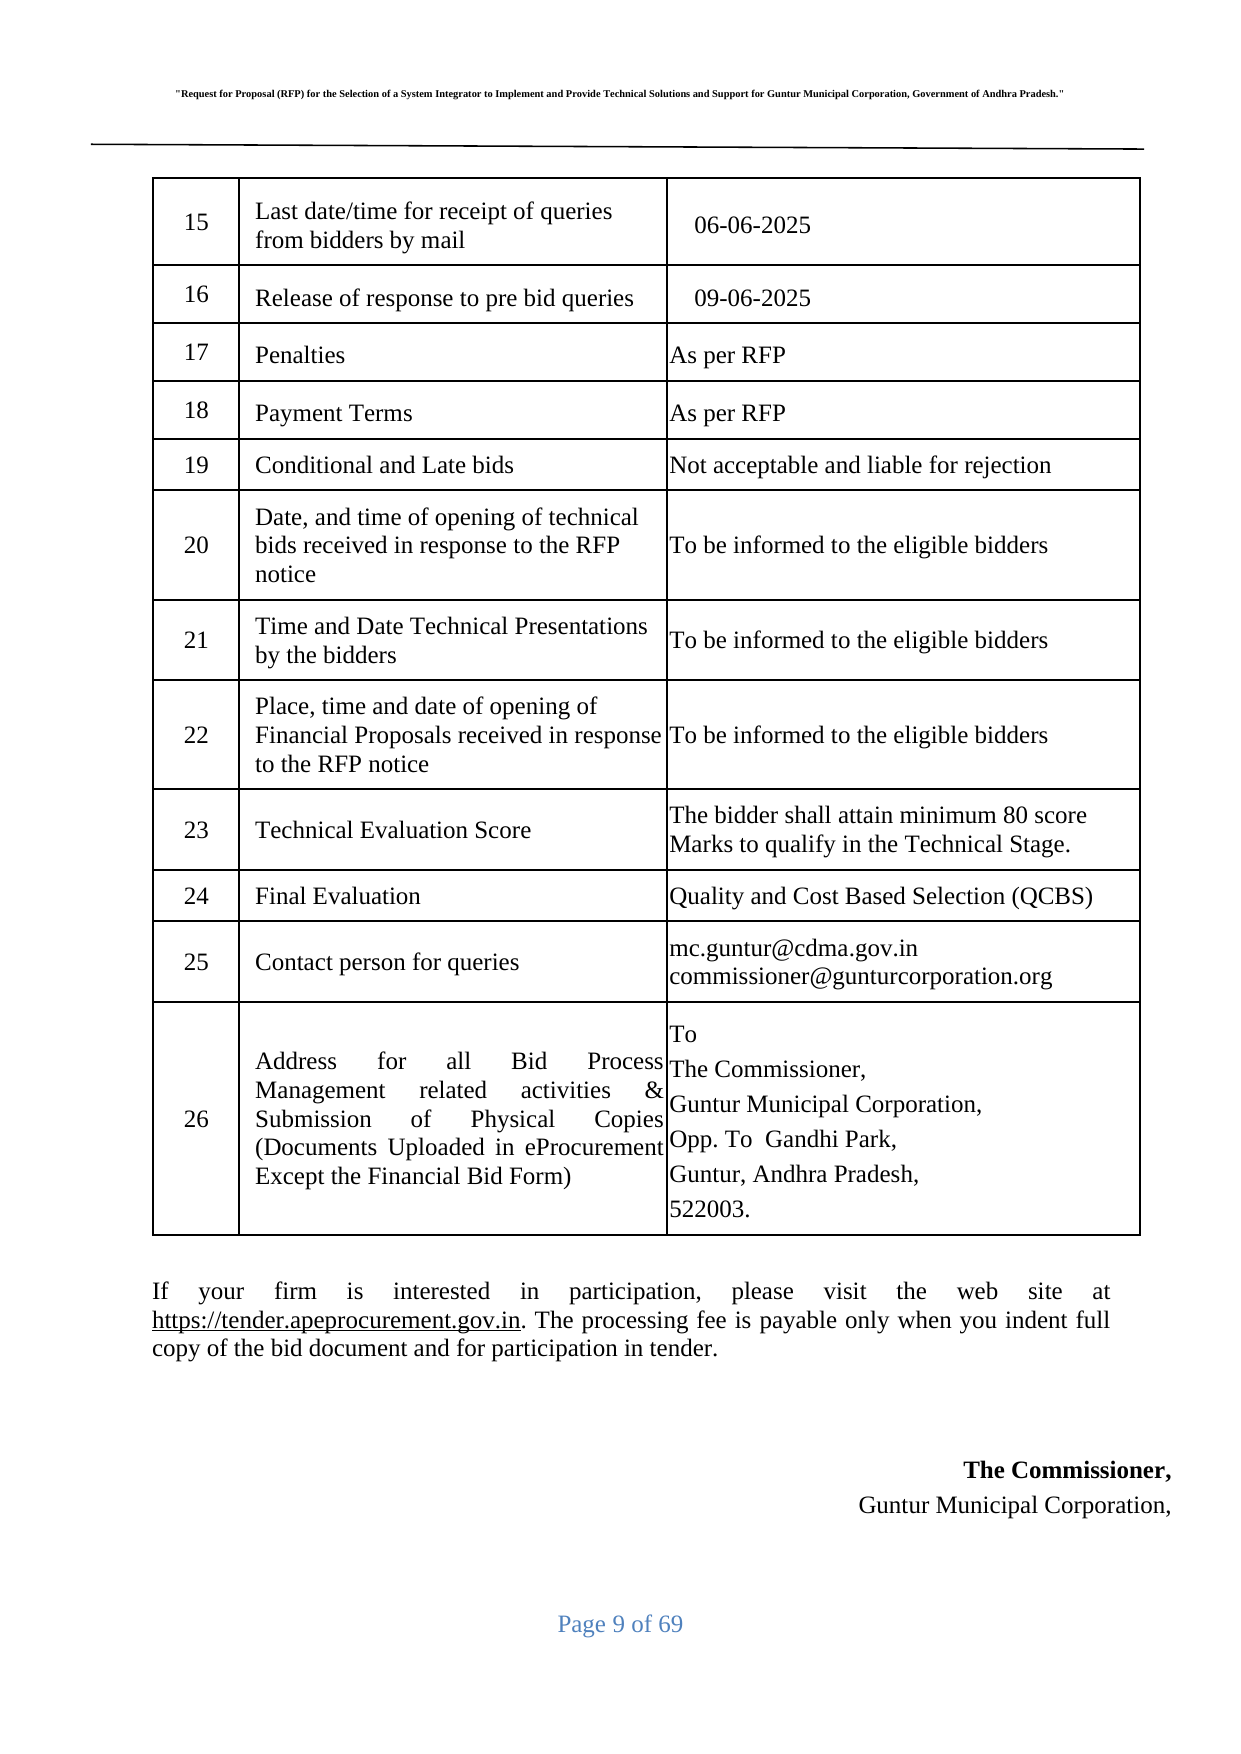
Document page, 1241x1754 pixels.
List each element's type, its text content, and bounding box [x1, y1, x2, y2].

table_cell As per RFP [668, 324, 1139, 380]
table_cell 24 [154, 871, 238, 920]
table_cell Date, and time of opening of technical bids received in response to the RFP notice [240, 491, 666, 598]
table_cell 15 [154, 179, 238, 264]
table_cell 09-06-2025 [668, 266, 1139, 322]
table_cell mc.guntur@cdma.gov.in commissioner@gunturcorporation.org [668, 922, 1139, 1001]
table_cell Contact person for queries [240, 922, 666, 1001]
table_cell To be informed to the eligible bidders [668, 681, 1139, 788]
table_cell 21 [154, 601, 238, 679]
table_cell Not acceptable and liable for rejection [668, 440, 1139, 489]
table_cell The bidder shall attain minimum 80 score Marks to qualify in the Technical Stage. [668, 790, 1139, 868]
table_cell Last date/time for receipt of queries from bidders by mail [240, 179, 666, 264]
table_cell Payment Terms [240, 382, 666, 438]
table_cell 26 [154, 1003, 238, 1233]
table_cell Penalties [240, 324, 666, 380]
text The Commissioner, [67, 1455, 1171, 1483]
table_cell Quality and Cost Based Selection (QCBS) [668, 871, 1139, 920]
table_cell 20 [154, 491, 238, 598]
table_cell As per RFP [668, 382, 1139, 438]
text If your firm is interested in participation, please visit the web site at https://tender.apeprocurement.gov.in. The processing fee is payable only when you indent full copy of the bid document and for participation in tender. [152, 1276, 1111, 1362]
table_cell To The Commissioner, Guntur Municipal Corporation, Opp. To Gandhi Park, Guntur, Andhra Pradesh, 522003. [668, 1003, 1139, 1233]
table_cell 06-06-2025 [668, 179, 1139, 264]
table_cell Place, time and date of opening of Financial Proposals received in response to the RFP notice [240, 681, 666, 788]
table_cell Address for all Bid Process Management related activities & Submission of Physical Copies (Documents Uploaded in eProcurement Except the Financial Bid Form) [240, 1003, 666, 1233]
table_cell 18 [154, 382, 238, 438]
table_cell 22 [154, 681, 238, 788]
table_cell 17 [154, 324, 238, 380]
table_cell 16 [154, 266, 238, 322]
text Guntur Municipal Corporation, [67, 1490, 1171, 1518]
table_cell Release of response to pre bid queries [240, 266, 666, 322]
table_cell Technical Evaluation Score [240, 790, 666, 868]
table_cell 19 [154, 440, 238, 489]
table_cell Conditional and Late bids [240, 440, 666, 489]
table_cell To be informed to the eligible bidders [668, 491, 1139, 598]
table_cell 23 [154, 790, 238, 868]
table_cell To be informed to the eligible bidders [668, 601, 1139, 679]
table_cell Time and Date Technical Presentations by the bidders [240, 601, 666, 679]
table_cell Final Evaluation [240, 871, 666, 920]
table_cell 25 [154, 922, 238, 1001]
